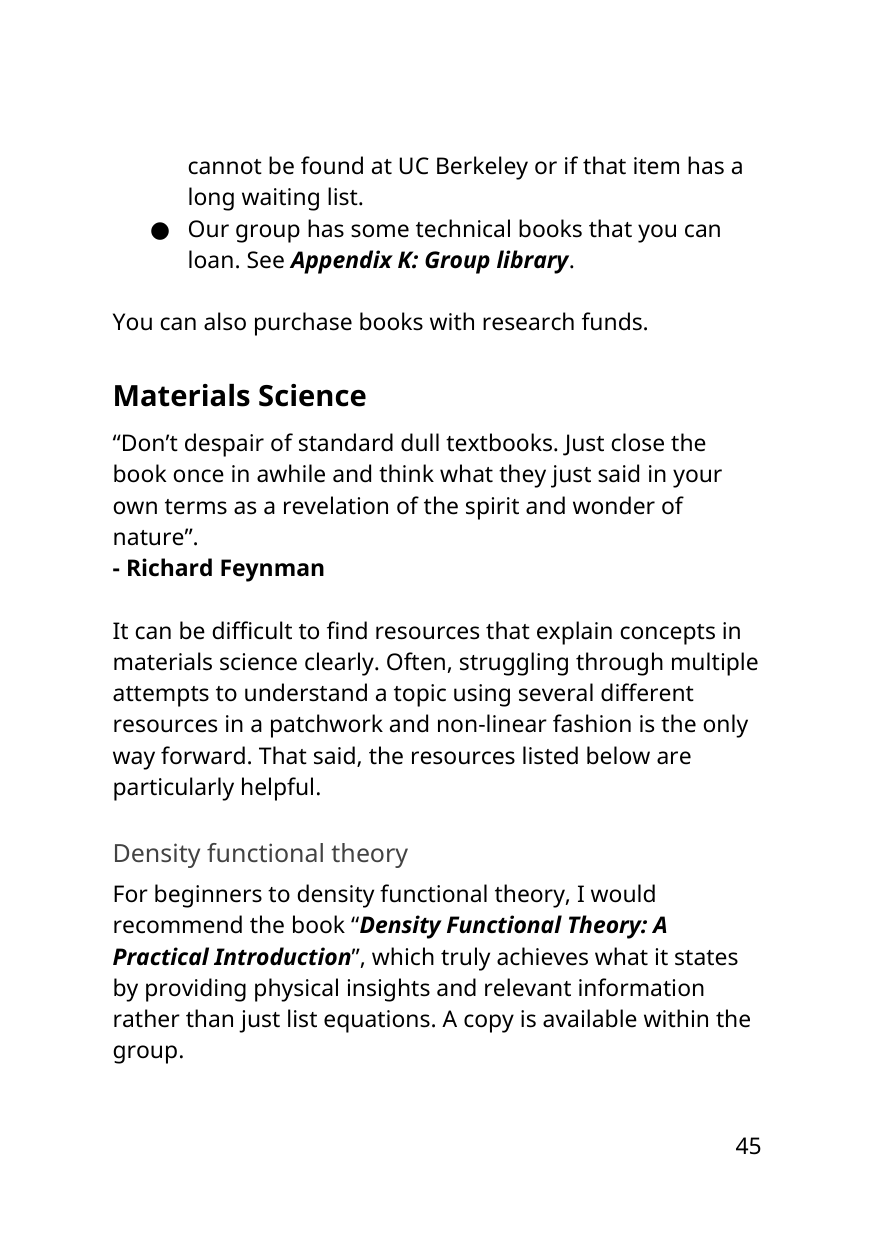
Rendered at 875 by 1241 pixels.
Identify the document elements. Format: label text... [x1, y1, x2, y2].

text For beginners to density functional theory, I would recommend the book “Density Functional Theory: A Practical Introduction”, which truly achieves what it states by providing physical insights and relevant information rather than just list equations. A copy is available within the group. [112, 878, 762, 1065]
text - Richard Feynman [112, 552, 762, 583]
subtitle Density functional theory [112, 836, 762, 869]
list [150, 150, 762, 212]
list Our group has some technical books that you can loan. See Appendix K: Group library. [150, 212, 762, 275]
text You can also purchase books with research funds. [112, 275, 762, 337]
text “Don’t despair of standard dull textbooks. Just close the book once in awhile and think what they just said in your own terms as a revelation of the spirit and wonder of nature”. [112, 427, 762, 552]
subtitle Materials Science [112, 375, 762, 415]
text It can be difficult to find resources that explain concepts in materials science clearly. Often, struggling through multiple attempts to understand a topic using several different resources in a patchwork and non-linear fashion is the only way forward. That said, the resources listed below are particularly helpful. [112, 615, 762, 802]
